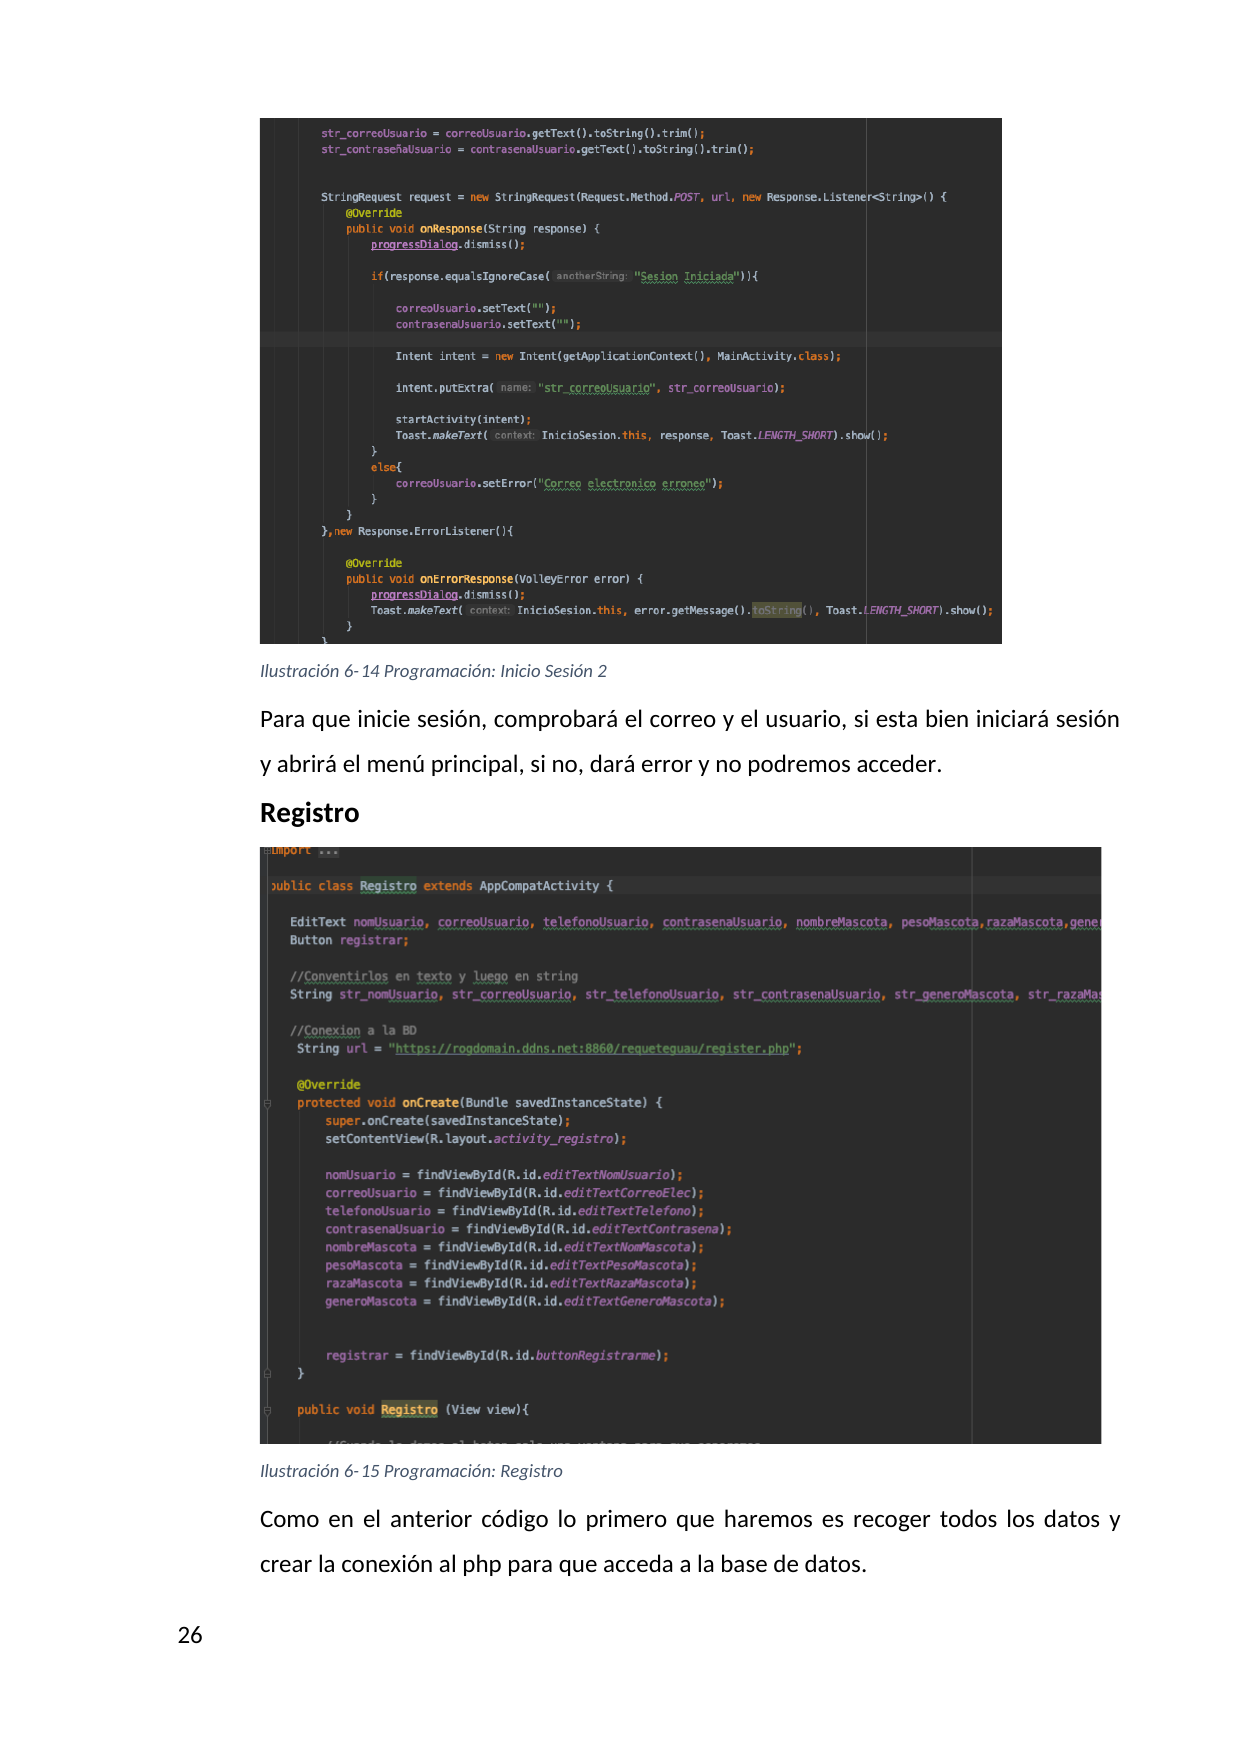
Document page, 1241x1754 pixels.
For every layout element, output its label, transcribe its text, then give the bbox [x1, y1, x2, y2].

list Para que inicie sesión, comprobará el correo y el usuario, si esta bien iniciará sesión y abrirá el menú principal, si no, dará error y no podremos acceder. [260, 703, 1122, 779]
text Ilustración 6-15 Programación: Registro [186, 1459, 1122, 1482]
picture [259, 847, 1102, 1444]
list Registro [260, 794, 1122, 830]
picture [259, 118, 1002, 644]
list Como en el anterior código lo primero que haremos es recoger todos los datos y crear la conexión al php para que acceda a la base de datos. [260, 1503, 1122, 1579]
text Ilustración 6-14 Programación: Inicio Sesión 2 [186, 659, 1122, 682]
